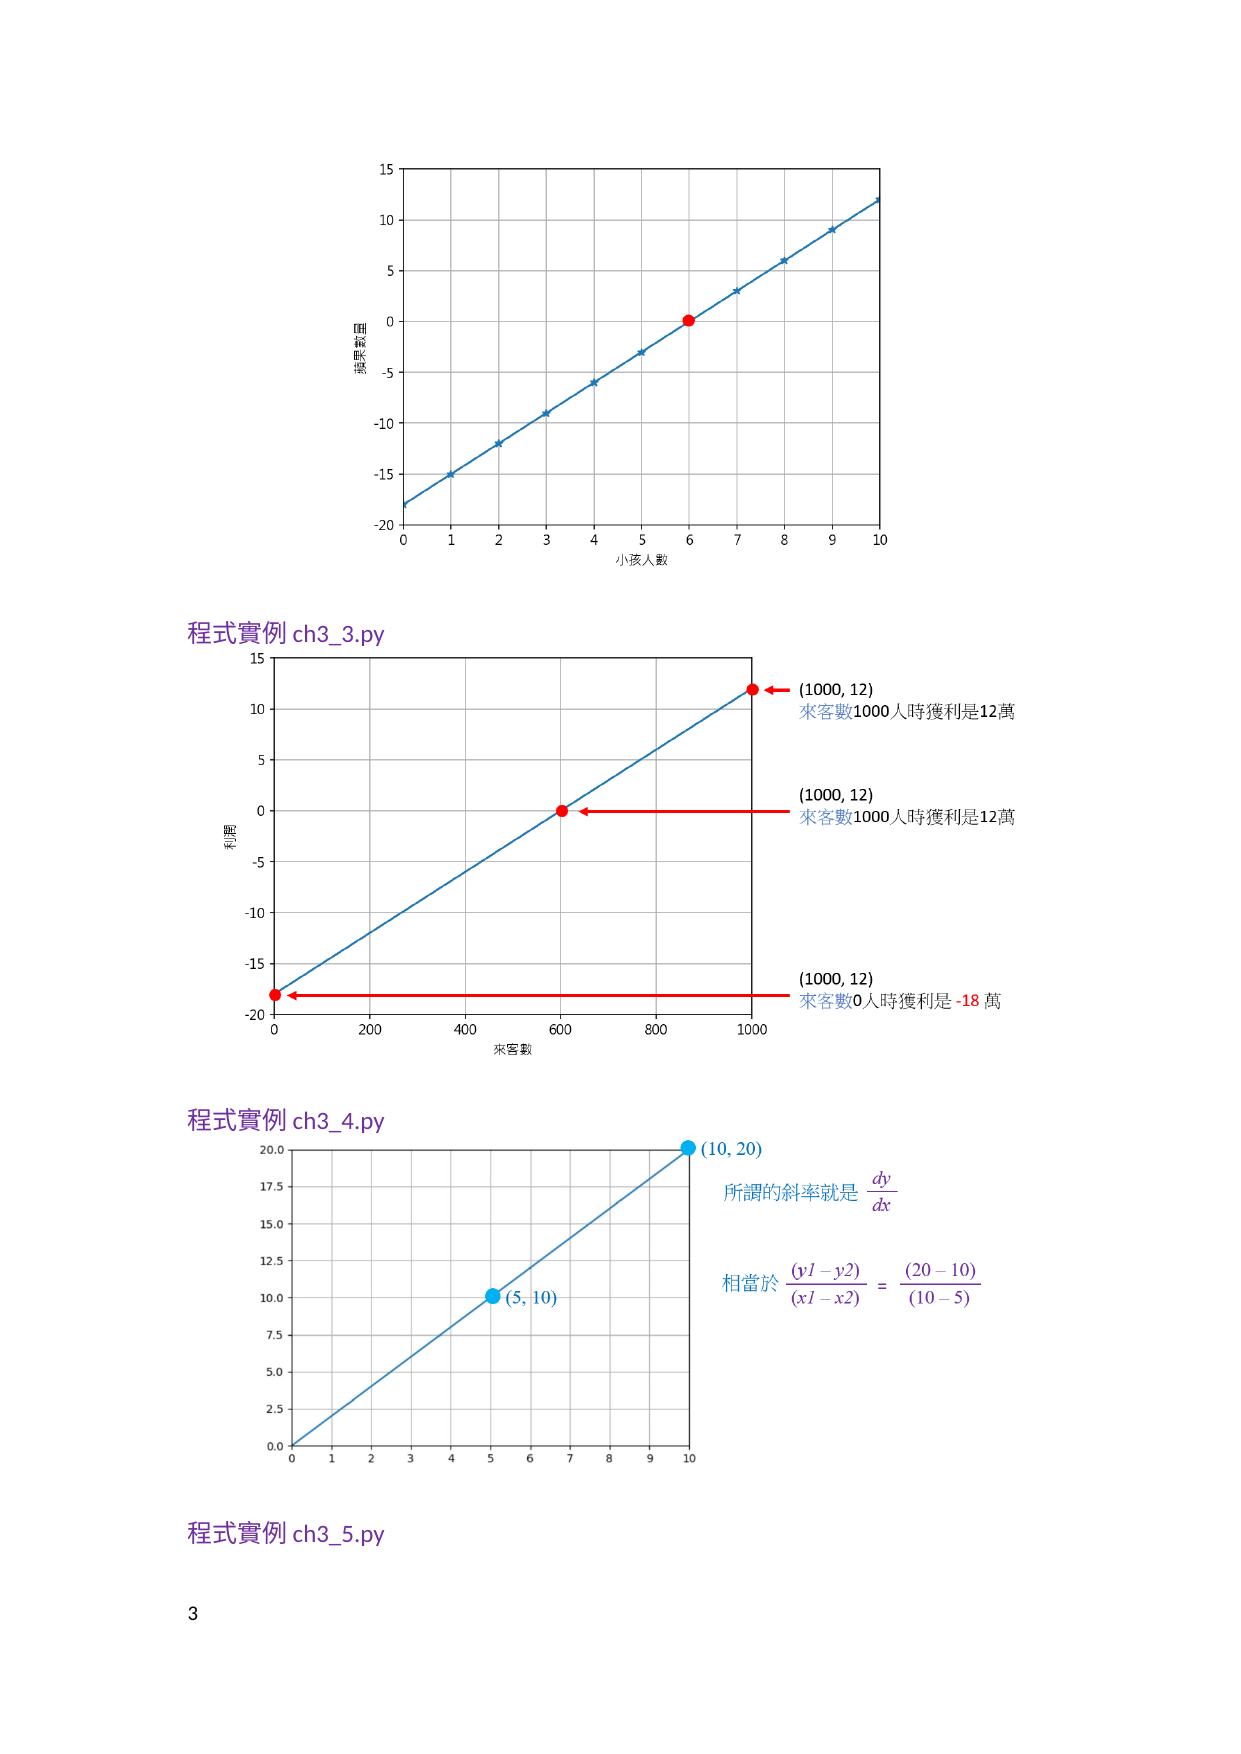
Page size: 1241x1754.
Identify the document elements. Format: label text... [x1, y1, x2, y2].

text 程式實例ch3_3.py [187, 612, 1053, 650]
picture [258, 1137, 982, 1466]
text 程式實例ch3_5.py [187, 1512, 1053, 1550]
text 程式實例ch3_4.py [187, 1100, 1053, 1137]
picture [350, 162, 891, 569]
picture [220, 650, 1020, 1058]
